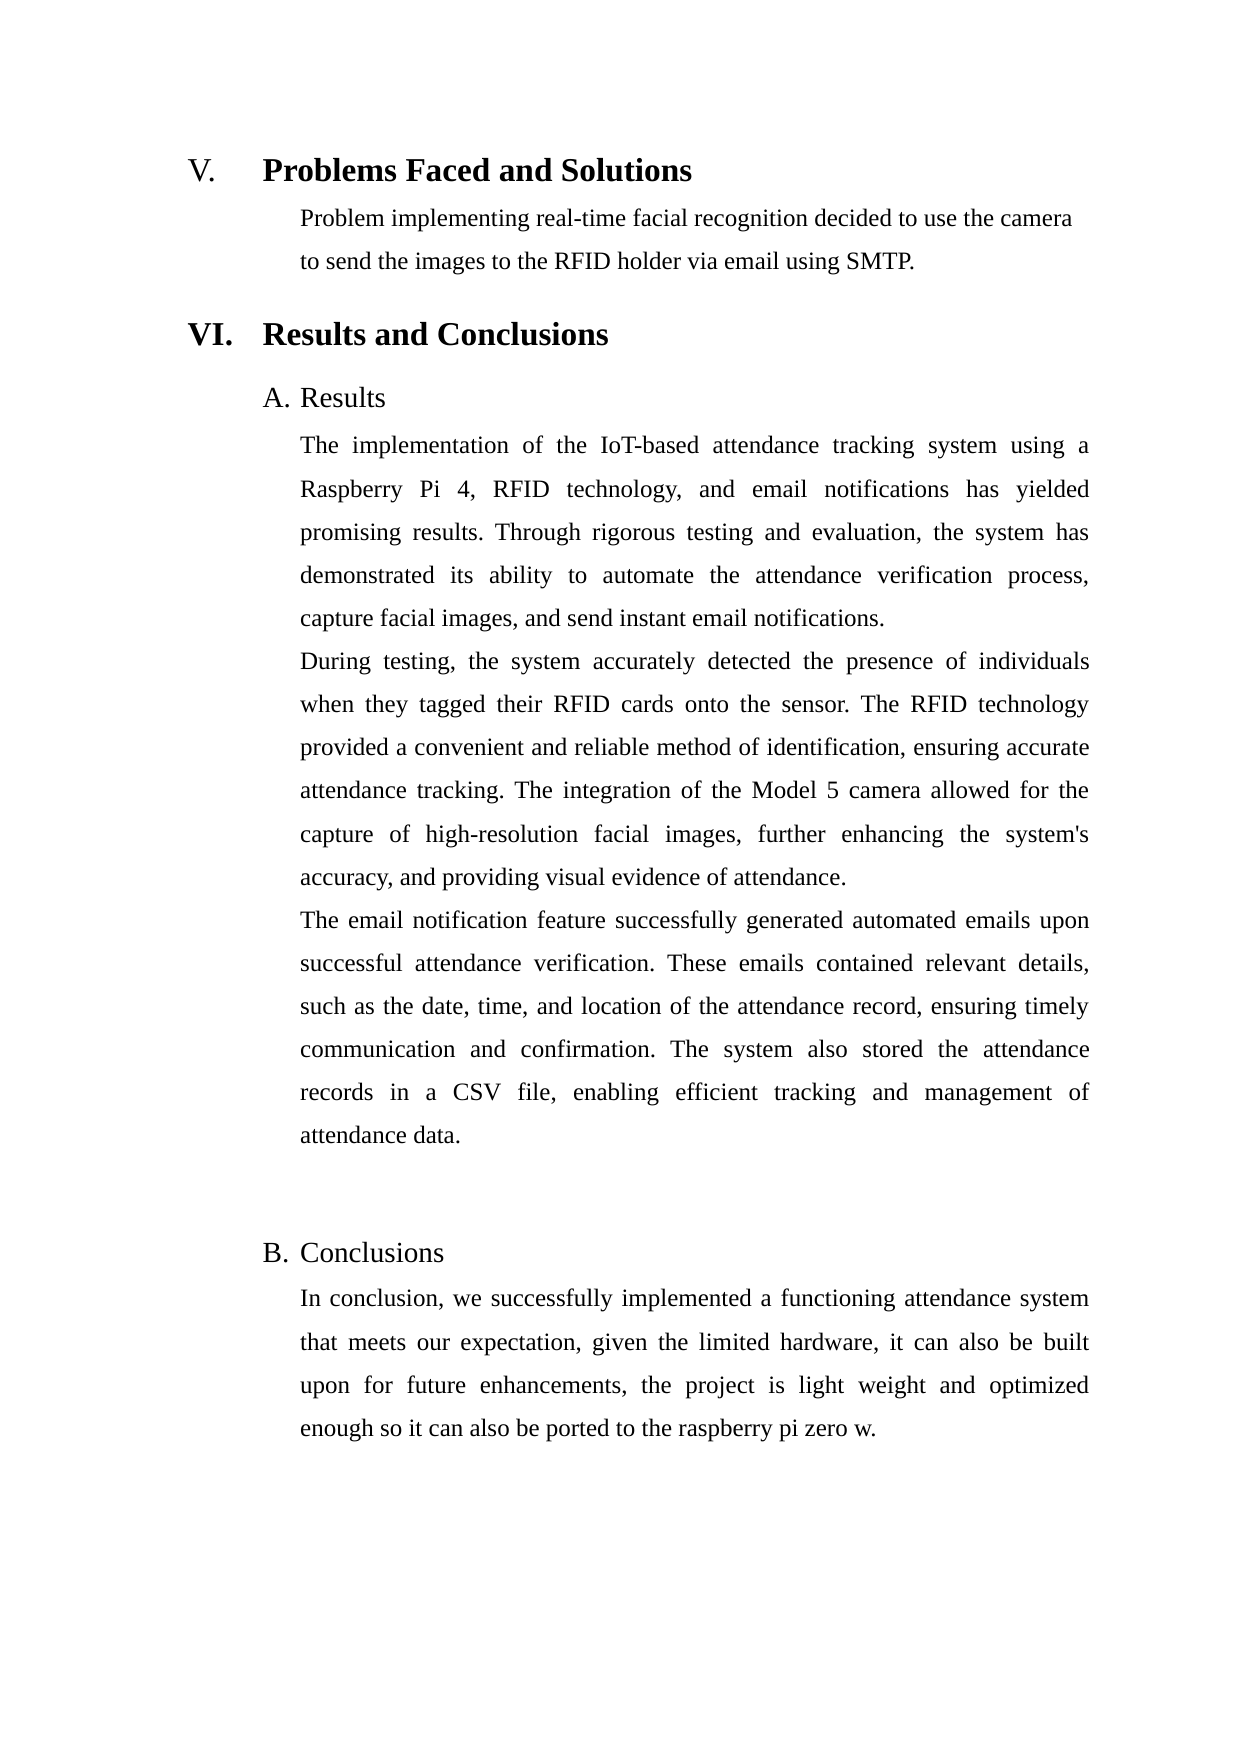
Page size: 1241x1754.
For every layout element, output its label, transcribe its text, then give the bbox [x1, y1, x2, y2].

list The implementation of the IoT-based attendance tracking system using a Raspberry Pi 4, RFID technology, and email notifications has yielded promising results. Through rigorous testing and evaluation, the system has demonstrated its ability to automate the attendance verification process, capture facial images, and send instant email notifications. [300, 431, 1090, 632]
list Problems Faced and Solutions Problem implementing real-time facial recognition decided to use the camera to send the images to the RFID holder via email using SMTP. [187, 150, 1090, 274]
list Conclusions In conclusion, we successfully implemented a functioning attendance system that meets our expectation, given the limited hardware, it can also be built upon for future enhancements, the project is light weight and optimized enough so it can also be ported to the raspberry pi zero w. [262, 1236, 1090, 1442]
list The email notification feature successfully generated automated emails upon successful attendance verification. These emails contained relevant details, such as the date, time, and location of the attendance record, ensuring timely communication and confirmation. The system also stored the attendance records in a CSV file, enabling efficient tracking and management of attendance data. [300, 905, 1090, 1149]
list Results and Conclusions [187, 314, 1090, 352]
list During testing, the system accurately detected the presence of individuals when they tagged their RFID cards onto the sensor. The RFID technology provided a convenient and reliable method of identification, ensuring accurate attendance tracking. The integration of the Model 5 camera allowed for the capture of high-resolution facial images, further enhancing the system's accuracy, and providing visual evidence of attendance. [300, 646, 1090, 891]
list Results [262, 380, 1090, 414]
